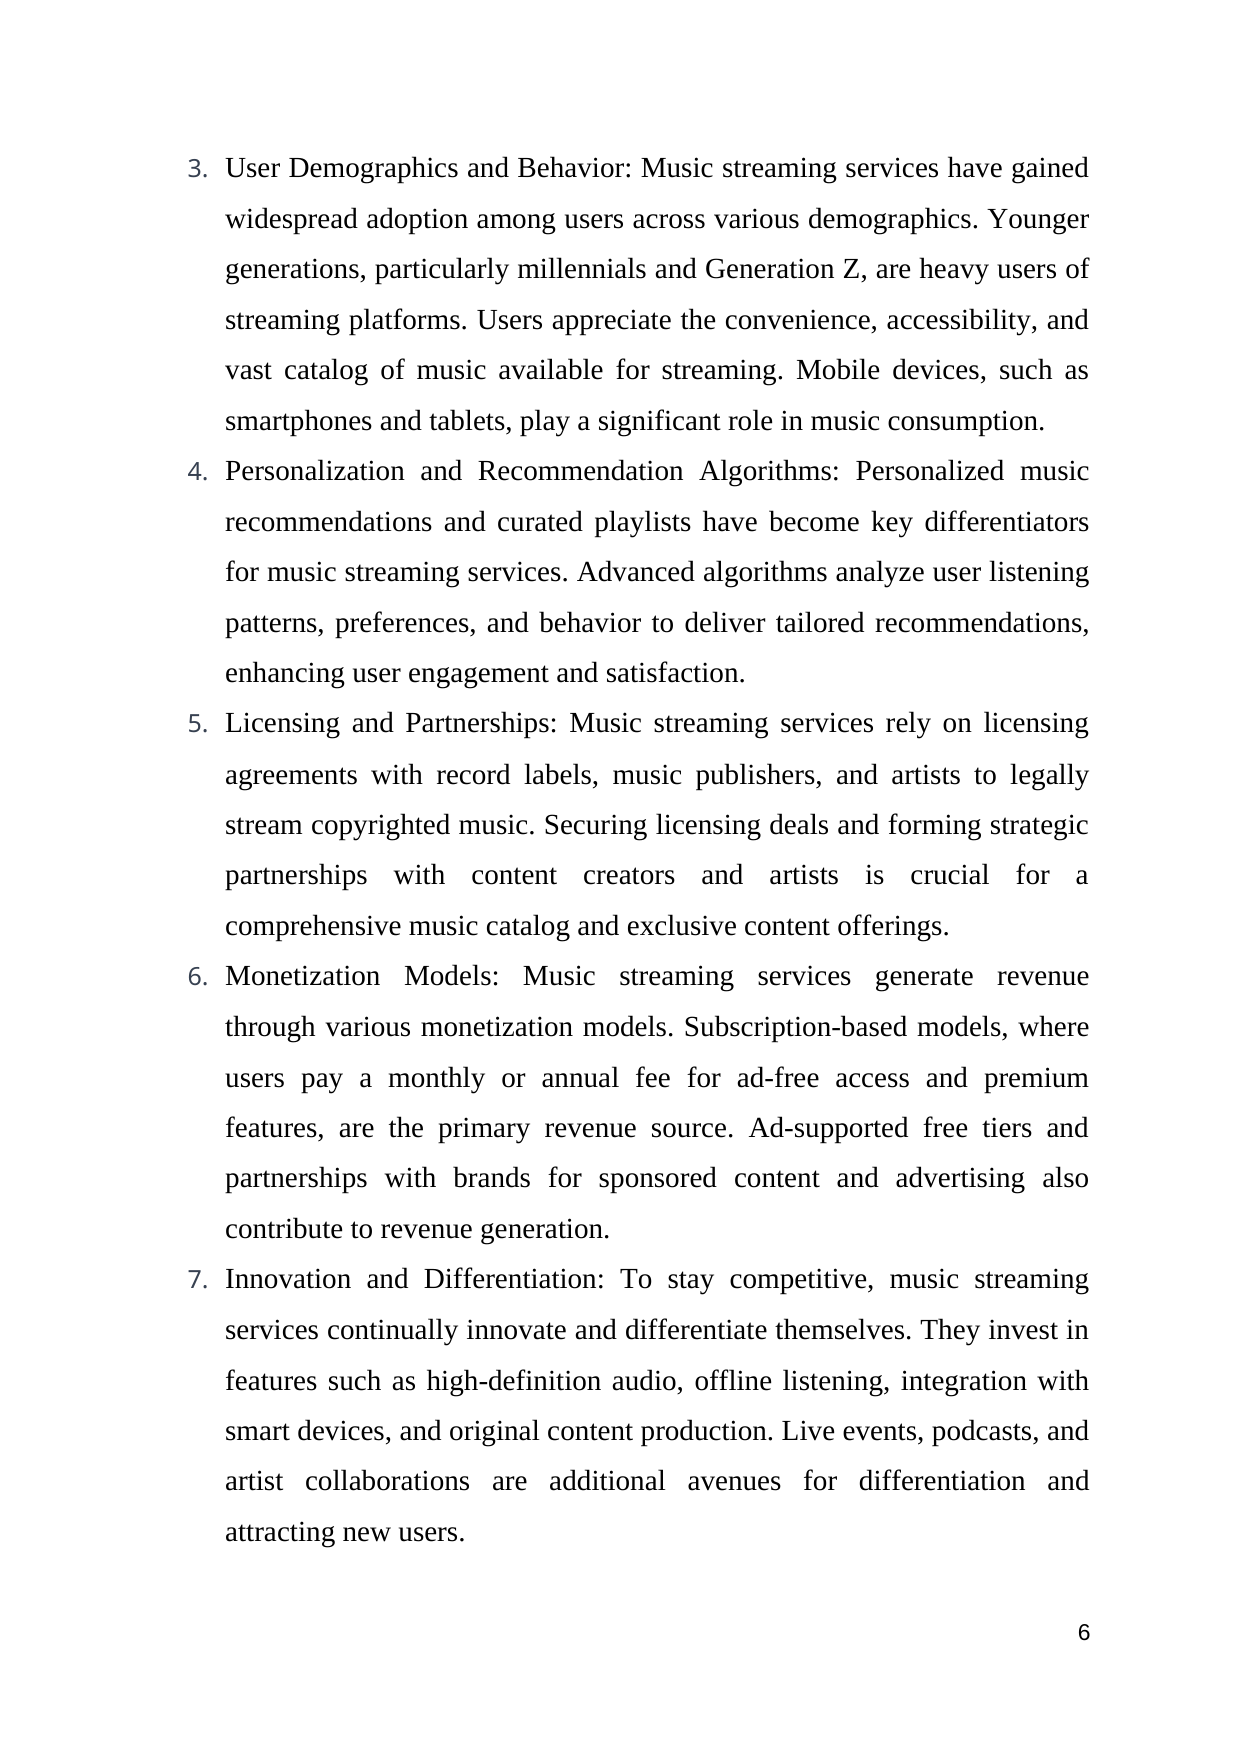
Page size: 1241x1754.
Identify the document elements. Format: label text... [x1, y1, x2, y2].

list User Demographics and Behavior: Music streaming services have gained widespread adoption among users across various demographics. Younger generations, particularly millennials and Generation Z, are heavy users of streaming platforms. Users appreciate the convenience, accessibility, and vast catalog of music available for streaming. Mobile devices, such as smartphones and tablets, play a significant role in music consumption. [187, 150, 1090, 436]
list Monetization Models: Music streaming services generate revenue through various monetization models. Subscription-based models, where users pay a monthly or annual fee for ad-free access and premium features, are the primary revenue source. Ad-supported free tiers and partnerships with brands for sponsored content and advertising also contribute to revenue generation. [187, 958, 1090, 1244]
list Licensing and Partnerships: Music streaming services rely on licensing agreements with record labels, music publishers, and artists to legally stream copyrighted music. Securing licensing deals and forming strategic partnerships with content creators and artists is crucial for a comprehensive music catalog and exclusive content offerings. [187, 706, 1090, 941]
list Innovation and Differentiation: To stay competitive, music streaming services continually innovate and differentiate themselves. They invest in features such as high-definition audio, offline listening, integration with smart devices, and original content production. Live events, podcasts, and artist collaborations are additional avenues for differentiation and attracting new users. [187, 1261, 1090, 1547]
list Personalization and Recommendation Algorithms: Personalized music recommendations and curated playlists have become key differentiators for music streaming services. Advanced algorithms analyze user listening patterns, preferences, and behavior to deliver tailored recommendations, enhancing user engagement and satisfaction. [187, 453, 1090, 689]
